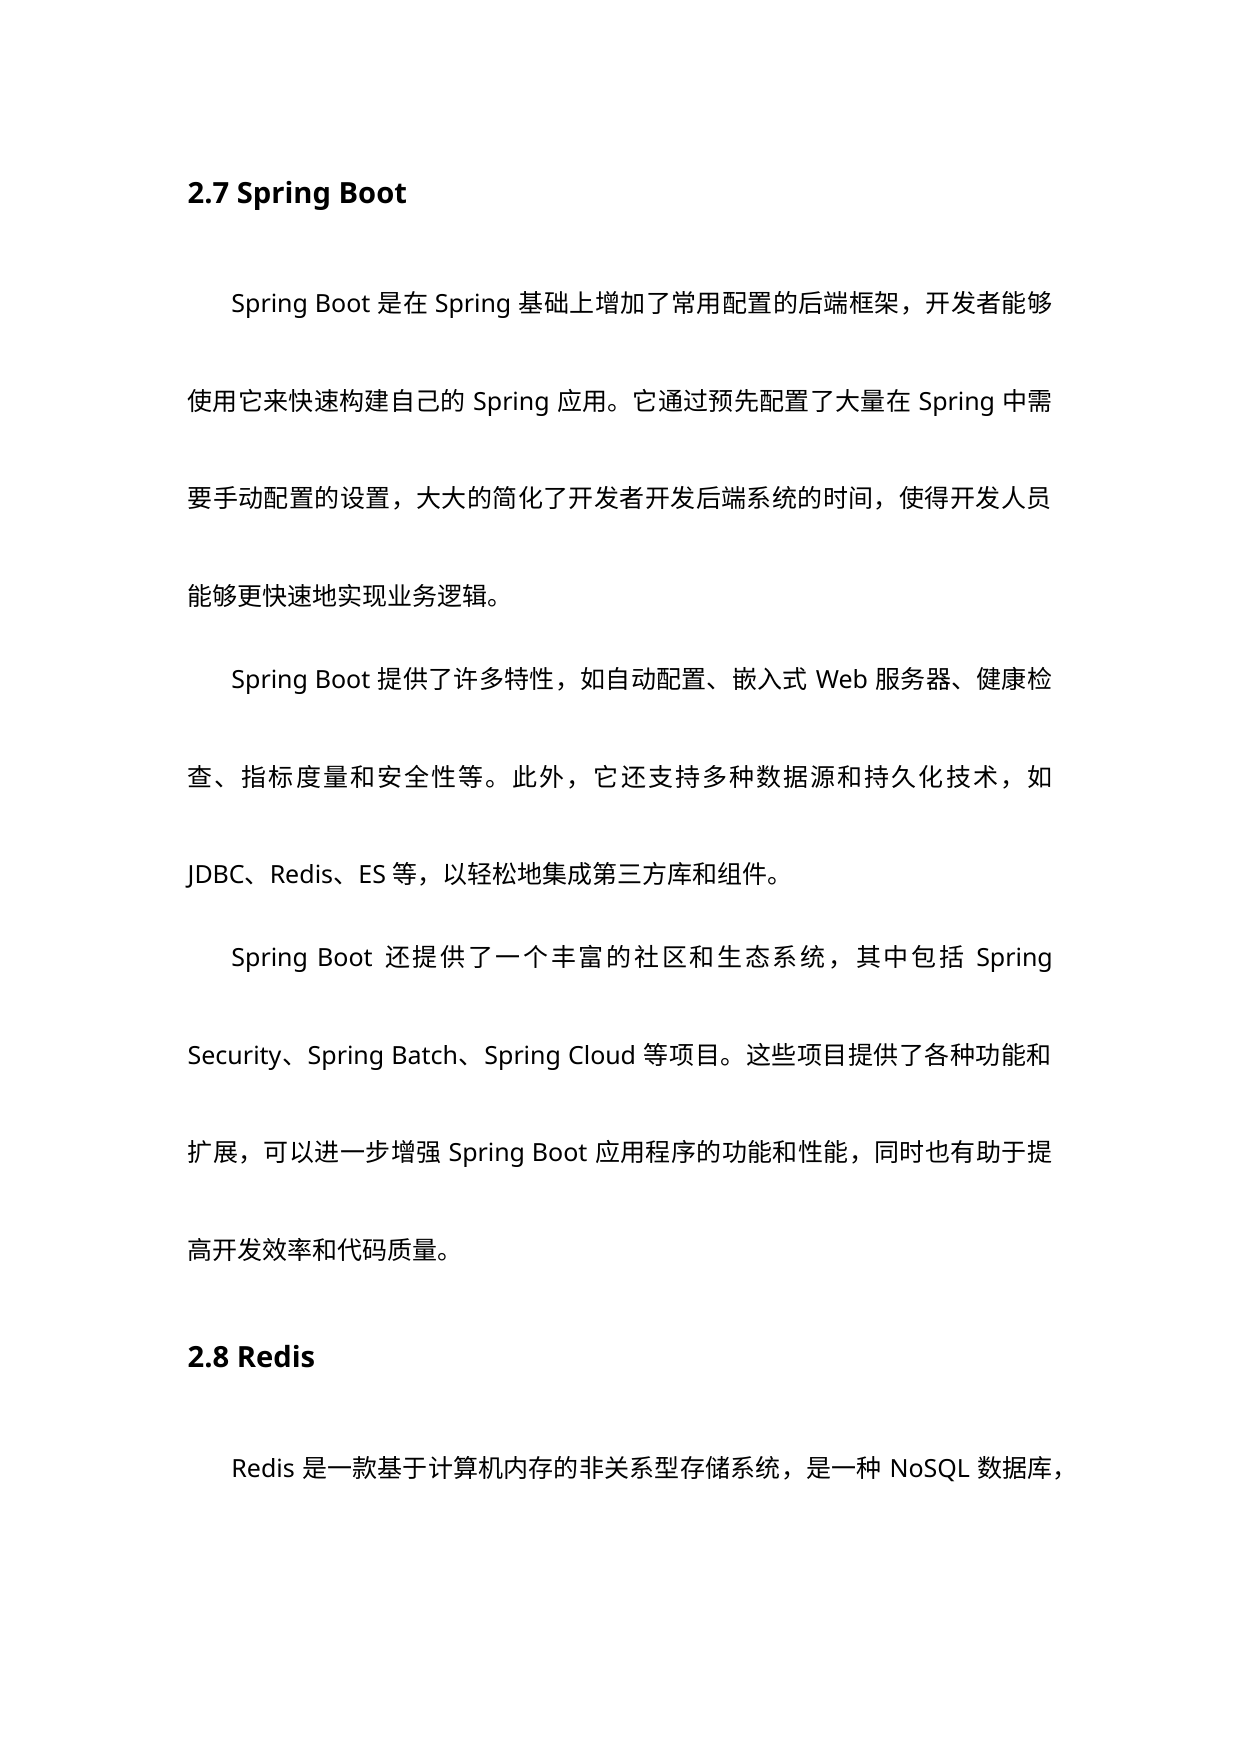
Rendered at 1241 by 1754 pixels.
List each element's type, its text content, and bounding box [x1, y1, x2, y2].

text 2.8 Redis [187, 1324, 1053, 1389]
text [187, 1434, 1053, 1499]
text Spring Boot 是在 Spring 基础上增加了常用配置的后端框架，开发者能够使用它来快速构建自己的 Spring 应用。它通过预先配置了大量在 Spring 中需要手动配置的设置，大大的简化了开发者开发后端系统的时间，使得开发人员能够更快速地实现业务逻辑。 [187, 269, 1053, 627]
text 2.7 Spring Boot [187, 160, 1053, 225]
text Spring Boot 还提供了一个丰富的社区和生态系统，其中包括 Spring Security、Spring Batch、Spring Cloud 等项目。这些项目提供了各种功能和扩展，可以进一步增强 Spring Boot 应用程序的功能和性能，同时也有助于提高开发效率和代码质量。 [187, 923, 1053, 1281]
text Spring Boot 提供了许多特性，如自动配置、嵌入式 Web 服务器、健康检查、指标度量和安全性等。此外，它还支持多种数据源和持久化技术，如 JDBC、Redis、ES 等，以轻松地集成第三方库和组件。 [187, 645, 1053, 905]
